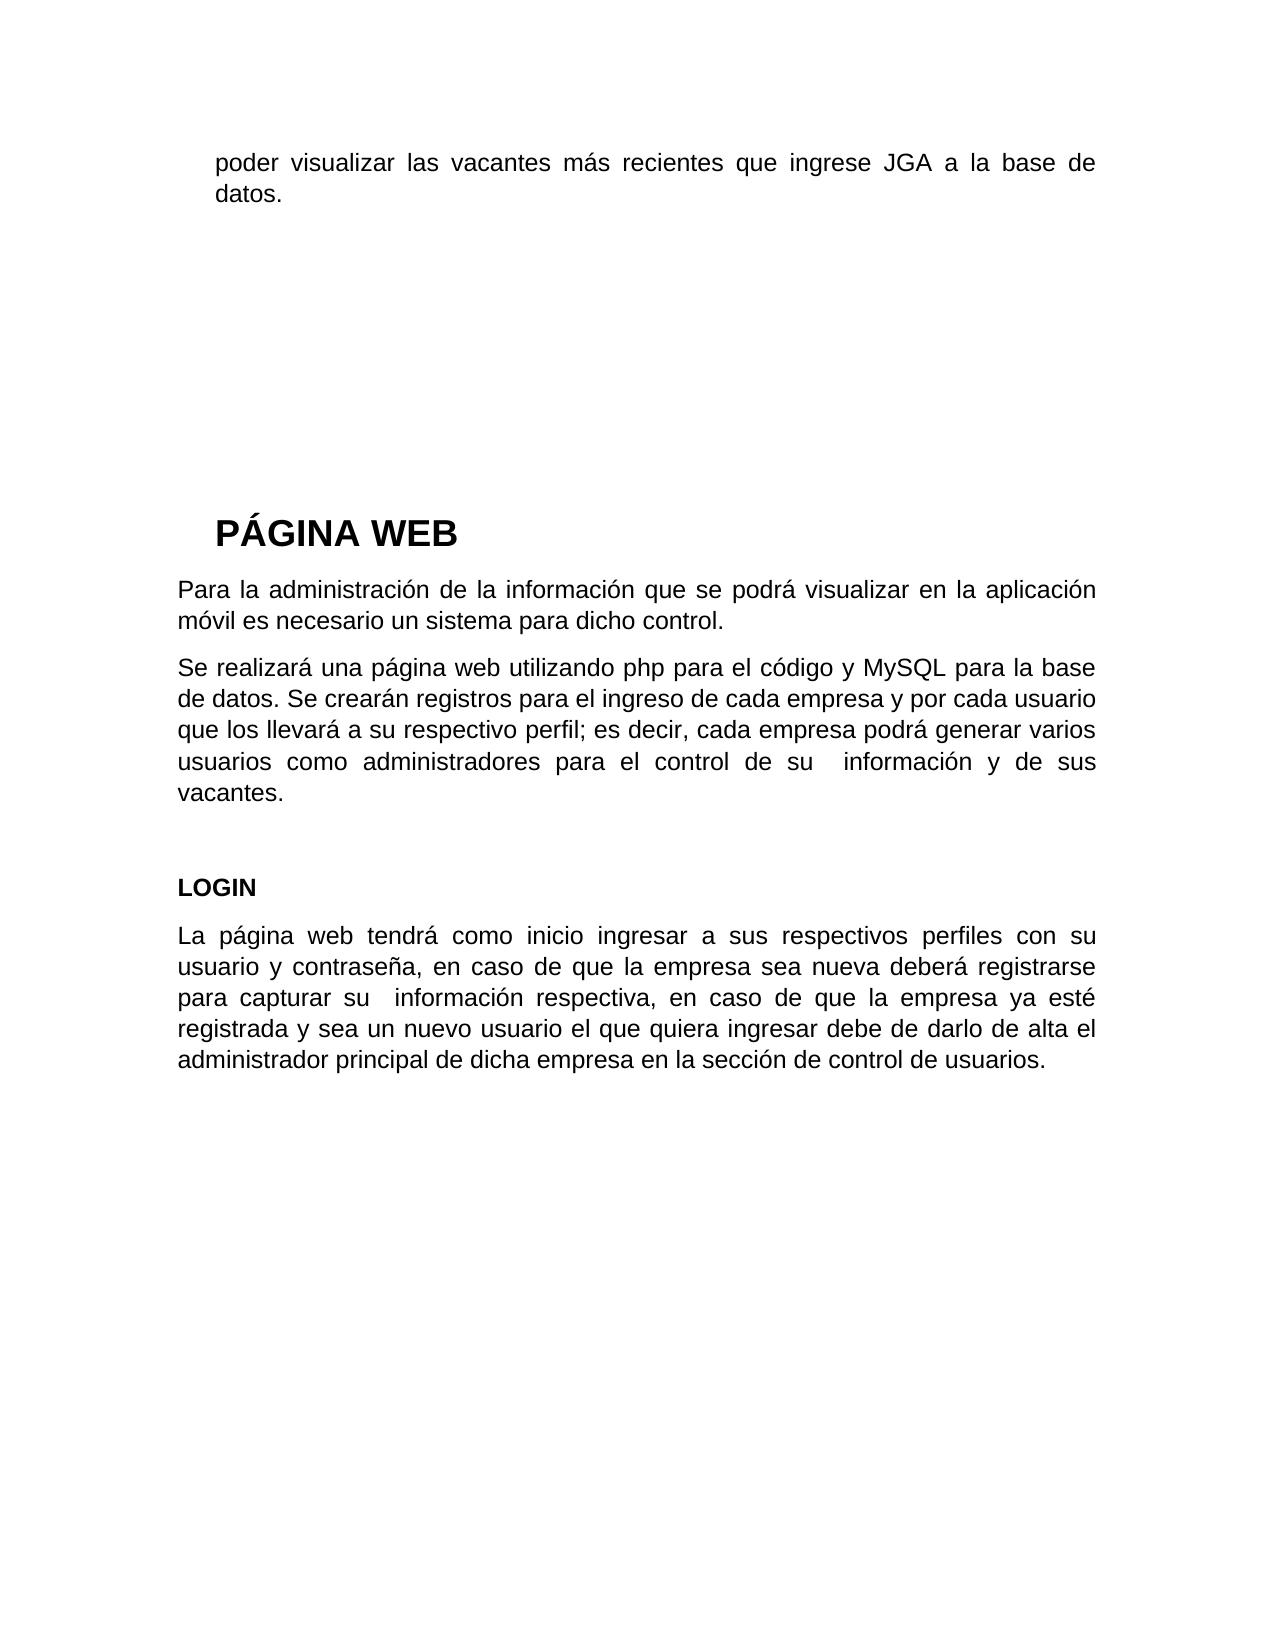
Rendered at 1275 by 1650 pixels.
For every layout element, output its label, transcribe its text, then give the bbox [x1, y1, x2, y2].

text PÁGINA WEB [215, 511, 1098, 554]
text Para la administración de la información que se podrá visualizar en la aplicación móvil es necesario un sistema para dicho control. [177, 575, 1098, 634]
text La página web tendrá como inicio ingresar a sus respectivos perfiles con su usuario y contraseña, en caso de que la empresa sea nueva deberá registrarse para capturar su información respectiva, en caso de que la empresa ya esté registrada y sea un nuevo usuario el que quiera ingresar debe de darlo de alta el administrador principal de dicha empresa en la sección de control de usuarios. [177, 921, 1098, 1074]
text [215, 148, 1098, 207]
text Se realizará una página web utilizando php para el código y MySQL para la base de datos. Se crearán registros para el ingreso de cada empresa y por cada usuario que los llevará a su respectivo perfil; es decir, cada empresa podrá generar varios usuarios como administradores para el control de su información y de sus vacantes. [177, 653, 1098, 806]
text LOGIN [177, 873, 1098, 902]
